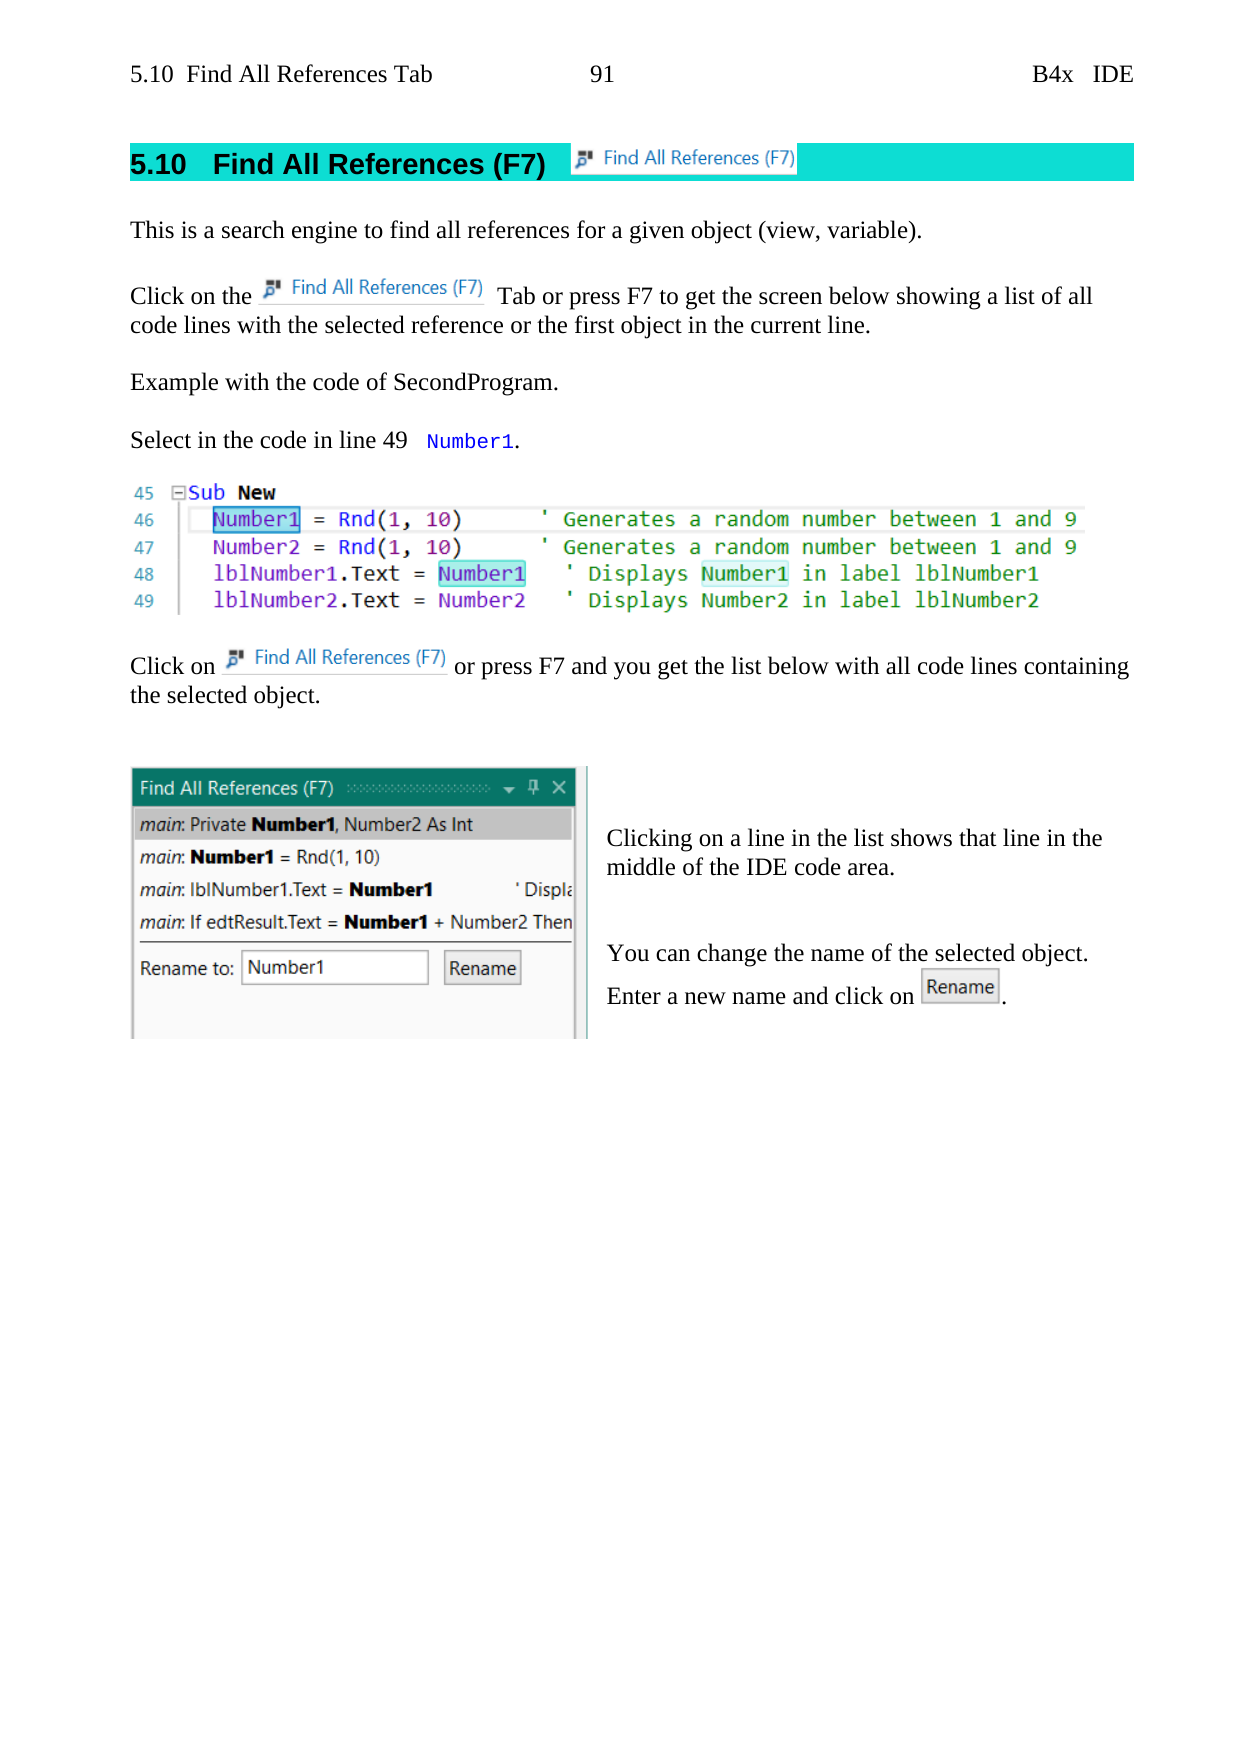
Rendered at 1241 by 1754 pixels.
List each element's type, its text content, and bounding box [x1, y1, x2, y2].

picture [129, 483, 1085, 615]
picture [221, 643, 448, 675]
text Select in the code in line 49 Number1. [130, 425, 1134, 454]
picture [920, 967, 1001, 1005]
text Clicking on a line in the list shows that line in the middle of the IDE code area. [588, 823, 1134, 881]
text You can change the name of the selected object. [588, 938, 1134, 967]
subtitle Find All References (F7) [130, 143, 1134, 181]
text Click on the Tab or press F7 to get the screen below showing a list of all code lines with the selected reference or the first object in the current line. [130, 273, 1134, 338]
picture [258, 273, 485, 305]
text Example with the code of SecondProgram. [130, 367, 1134, 396]
text Enter a new name and click on . [588, 967, 1134, 1010]
text Click on or press F7 and you get the list below with all code lines containing the selected object. [130, 643, 1134, 708]
picture [130, 766, 588, 1039]
text This is a search engine to find all references for a given object (view, variable). [130, 216, 1134, 244]
picture [570, 143, 797, 175]
